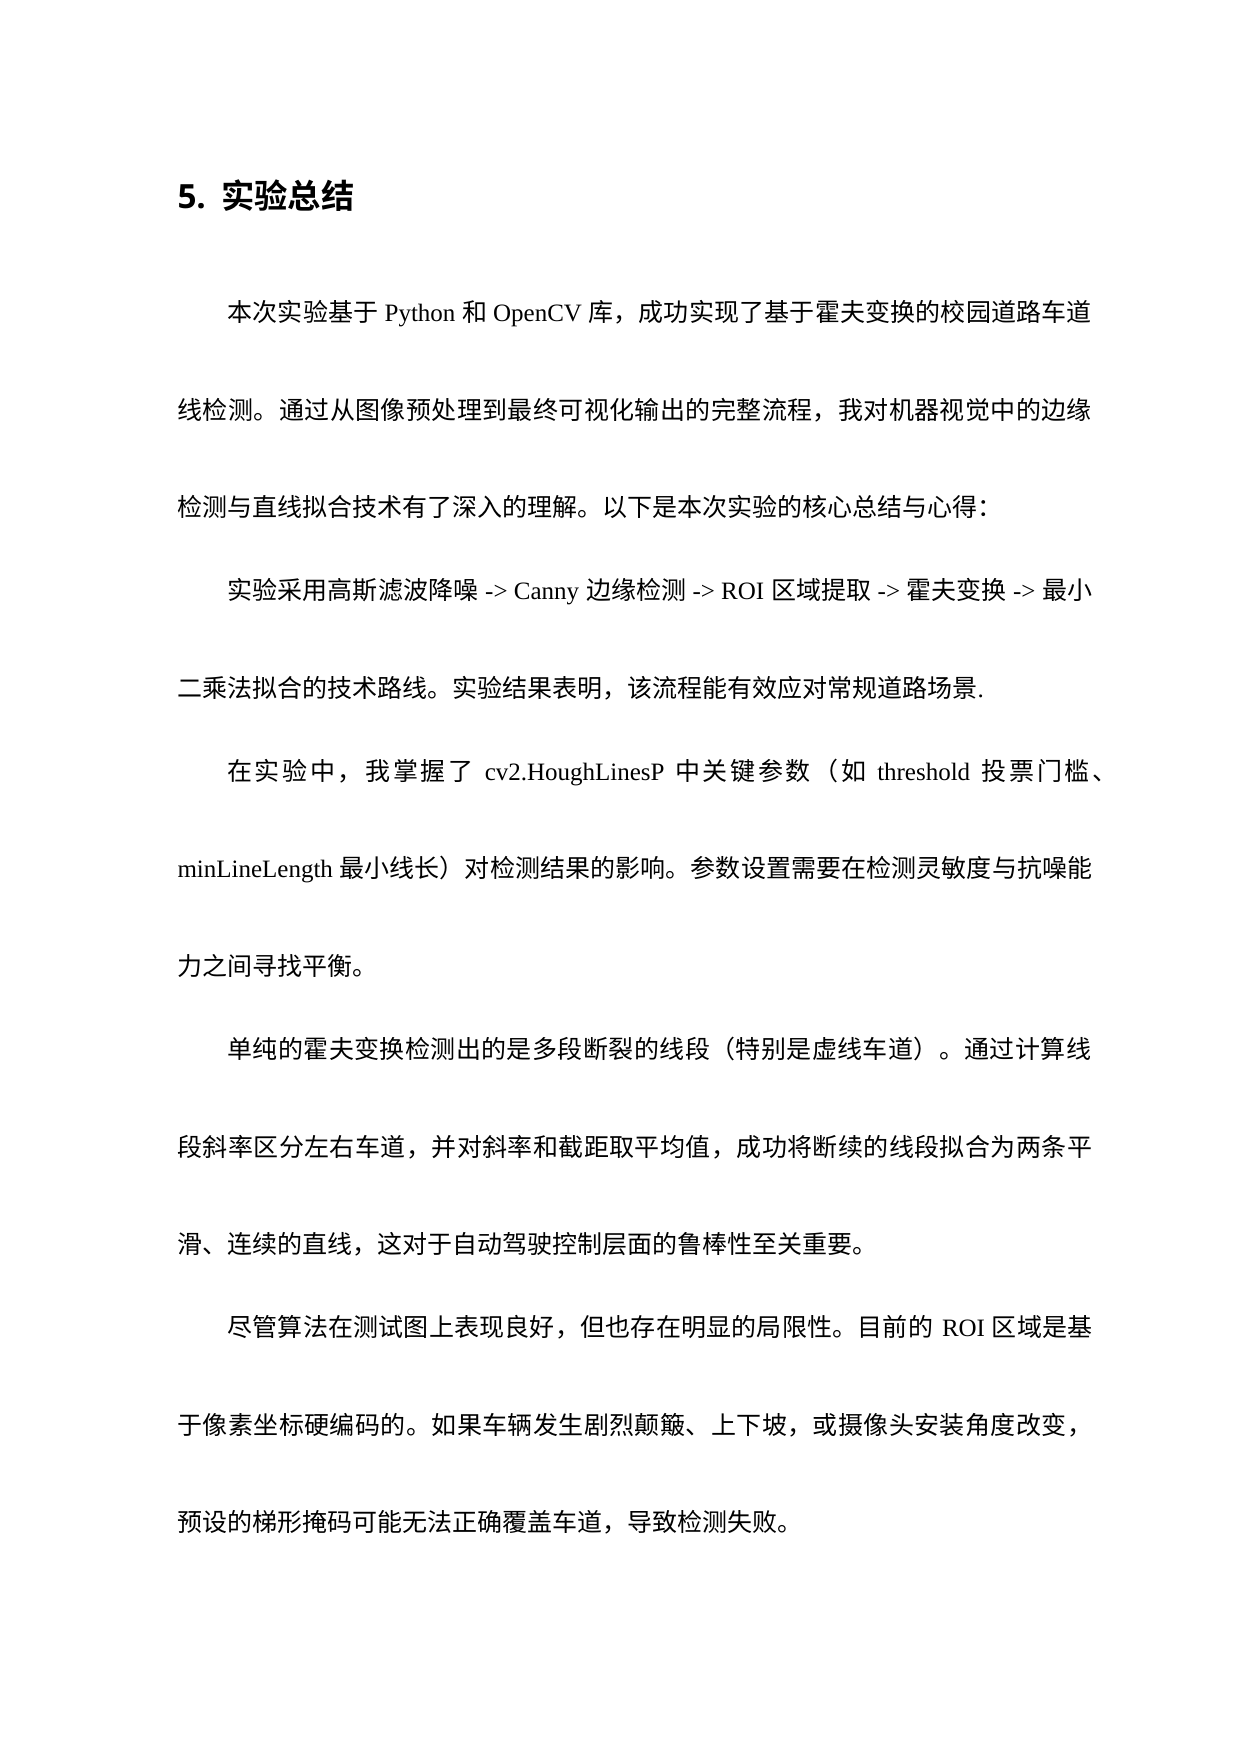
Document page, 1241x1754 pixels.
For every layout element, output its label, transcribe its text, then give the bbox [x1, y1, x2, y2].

text 尽管算法在测试图上表现良好，但也存在明显的局限性。目前的 ROI 区域是基于像素坐标硬编码的。如果车辆发生剧烈颠簸、上下坡，或摄像头安装角度改变，预设的梯形掩码可能无法正确覆盖车道，导致检测失败。 [177, 1293, 1092, 1553]
text 在实验中，我掌握了 cv2.HoughLinesP 中关键参数（如 threshold 投票门槛、minLineLength 最小线长）对检测结果的影响。参数设置需要在检测灵敏度与抗噪能力之间寻找平衡。 [177, 737, 1092, 997]
subtitle 实验总结 [177, 162, 1092, 227]
text 单纯的霍夫变换检测出的是多段断裂的线段（特别是虚线车道）。通过计算线段斜率区分左右车道，并对斜率和截距取平均值，成功将断续的线段拟合为两条平滑、连续的直线，这对于自动驾驶控制层面的鲁棒性至关重要。 [177, 1015, 1092, 1275]
text 实验采用高斯滤波降噪 -> Canny 边缘检测 -> ROI 区域提取 -> 霍夫变换 -> 最小二乘法拟合的技术路线。实验结果表明，该流程能有效应对常规道路场景. [177, 556, 1092, 719]
text 本次实验基于 Python 和 OpenCV 库，成功实现了基于霍夫变换的校园道路车道线检测。通过从图像预处理到最终可视化输出的完整流程，我对机器视觉中的边缘检测与直线拟合技术有了深入的理解。以下是本次实验的核心总结与心得： [177, 278, 1092, 538]
